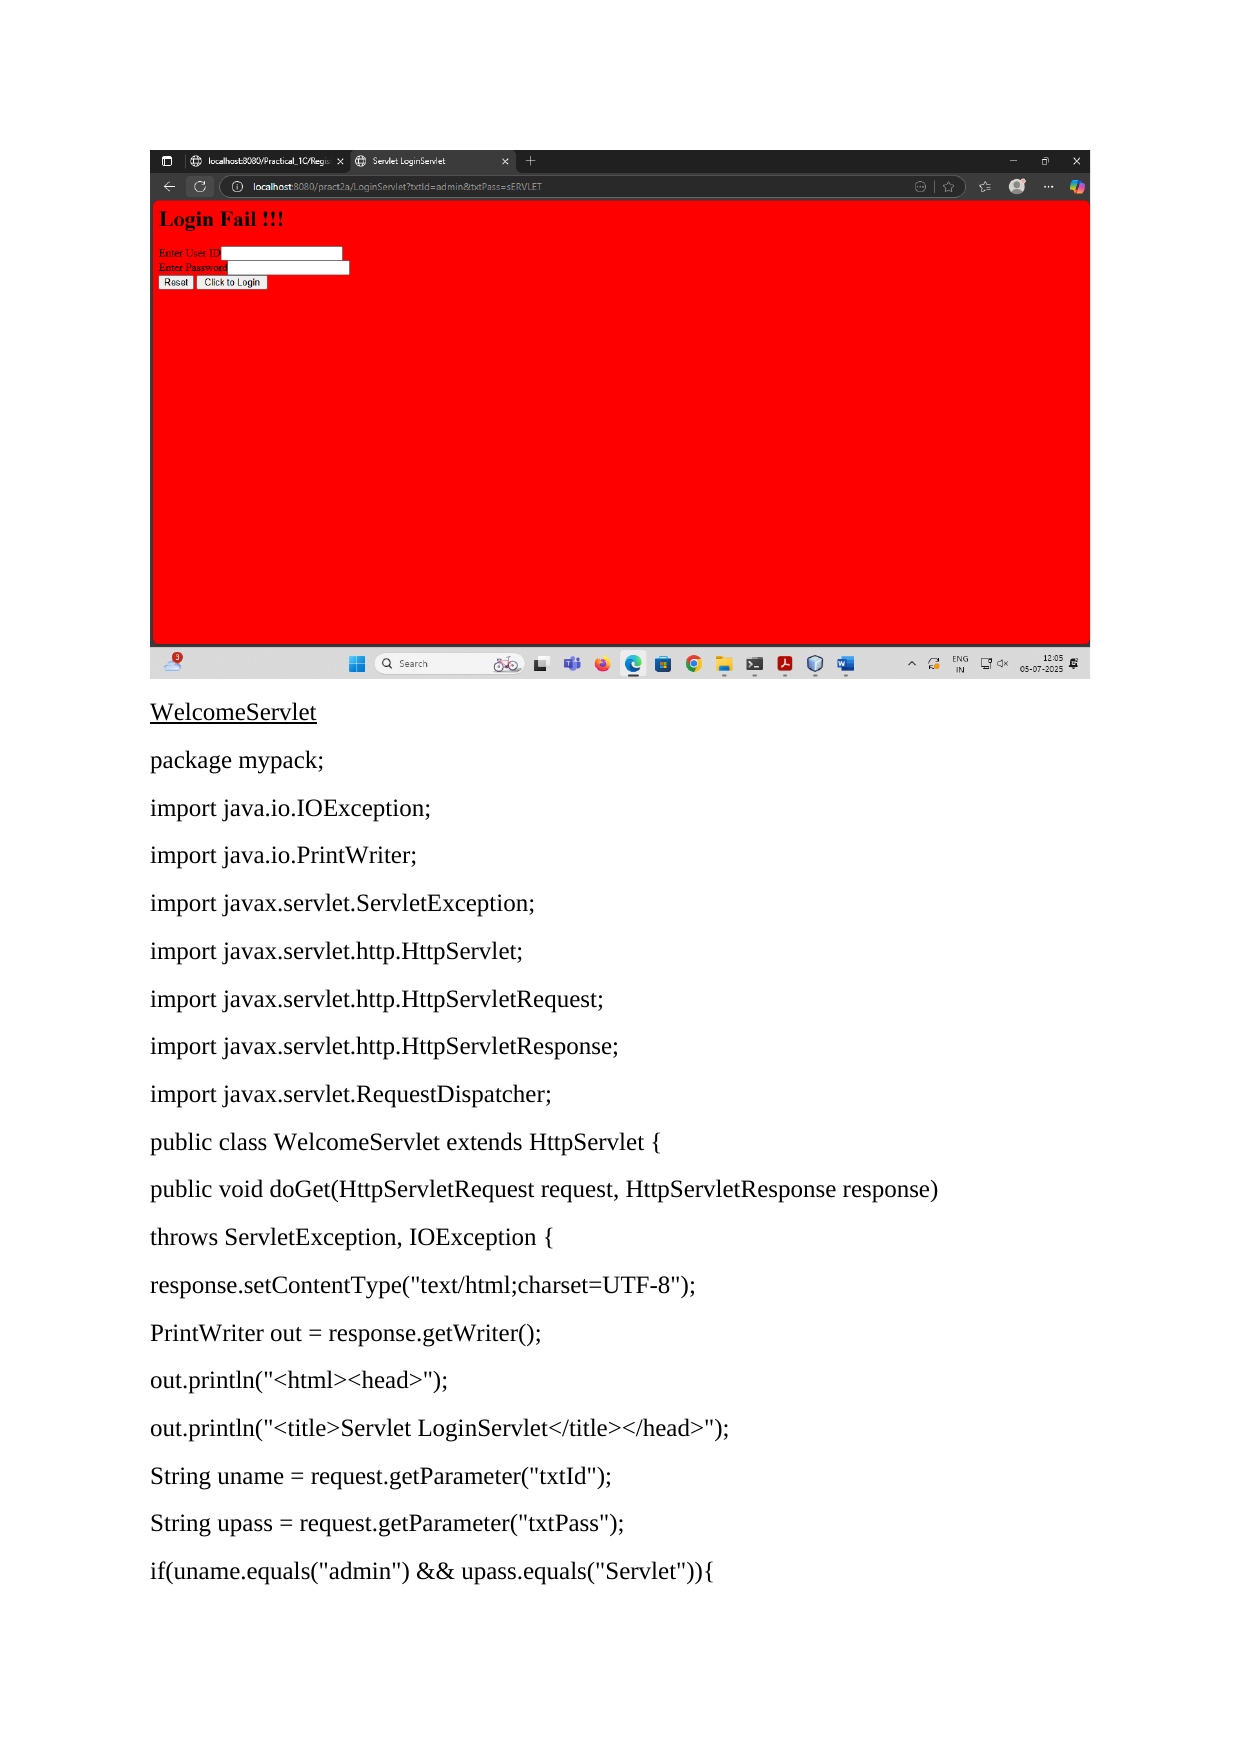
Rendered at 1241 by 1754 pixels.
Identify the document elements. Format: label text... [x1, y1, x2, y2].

text if(uname.equals("admin") && upass.equals("Servlet")){ [150, 1556, 1090, 1585]
text out.println("<html><head>"); [150, 1365, 1090, 1394]
text import javax.servlet.http.HttpServletRequest; [150, 984, 1090, 1012]
text import java.io.PrintWriter; [150, 841, 1090, 869]
text public class WelcomeServlet extends HttpServlet { [150, 1127, 1090, 1156]
text WelcomeServlet [150, 697, 1090, 726]
text import javax.servlet.RequestDispatcher; [150, 1079, 1090, 1108]
text response.setContentType("text/html;charset=UTF-8"); [150, 1270, 1090, 1299]
text package mypack; [150, 745, 1090, 774]
picture [150, 150, 1091, 679]
text import javax.servlet.ServletException; [150, 888, 1090, 917]
text String upass = request.getParameter("txtPass"); [150, 1508, 1090, 1537]
text throws ServletException, IOException { [150, 1222, 1090, 1251]
text PrintWriter out = response.getWriter(); [150, 1318, 1090, 1346]
text import javax.servlet.http.HttpServlet; [150, 936, 1090, 965]
text public void doGet(HttpServletRequest request, HttpServletResponse response) [150, 1174, 1090, 1203]
text String uname = request.getParameter("txtId"); [150, 1461, 1090, 1489]
text import java.io.IOException; [150, 793, 1090, 822]
text out.println("<title>Servlet LoginServlet</title></head>"); [150, 1413, 1090, 1442]
text import javax.servlet.http.HttpServletResponse; [150, 1031, 1090, 1060]
